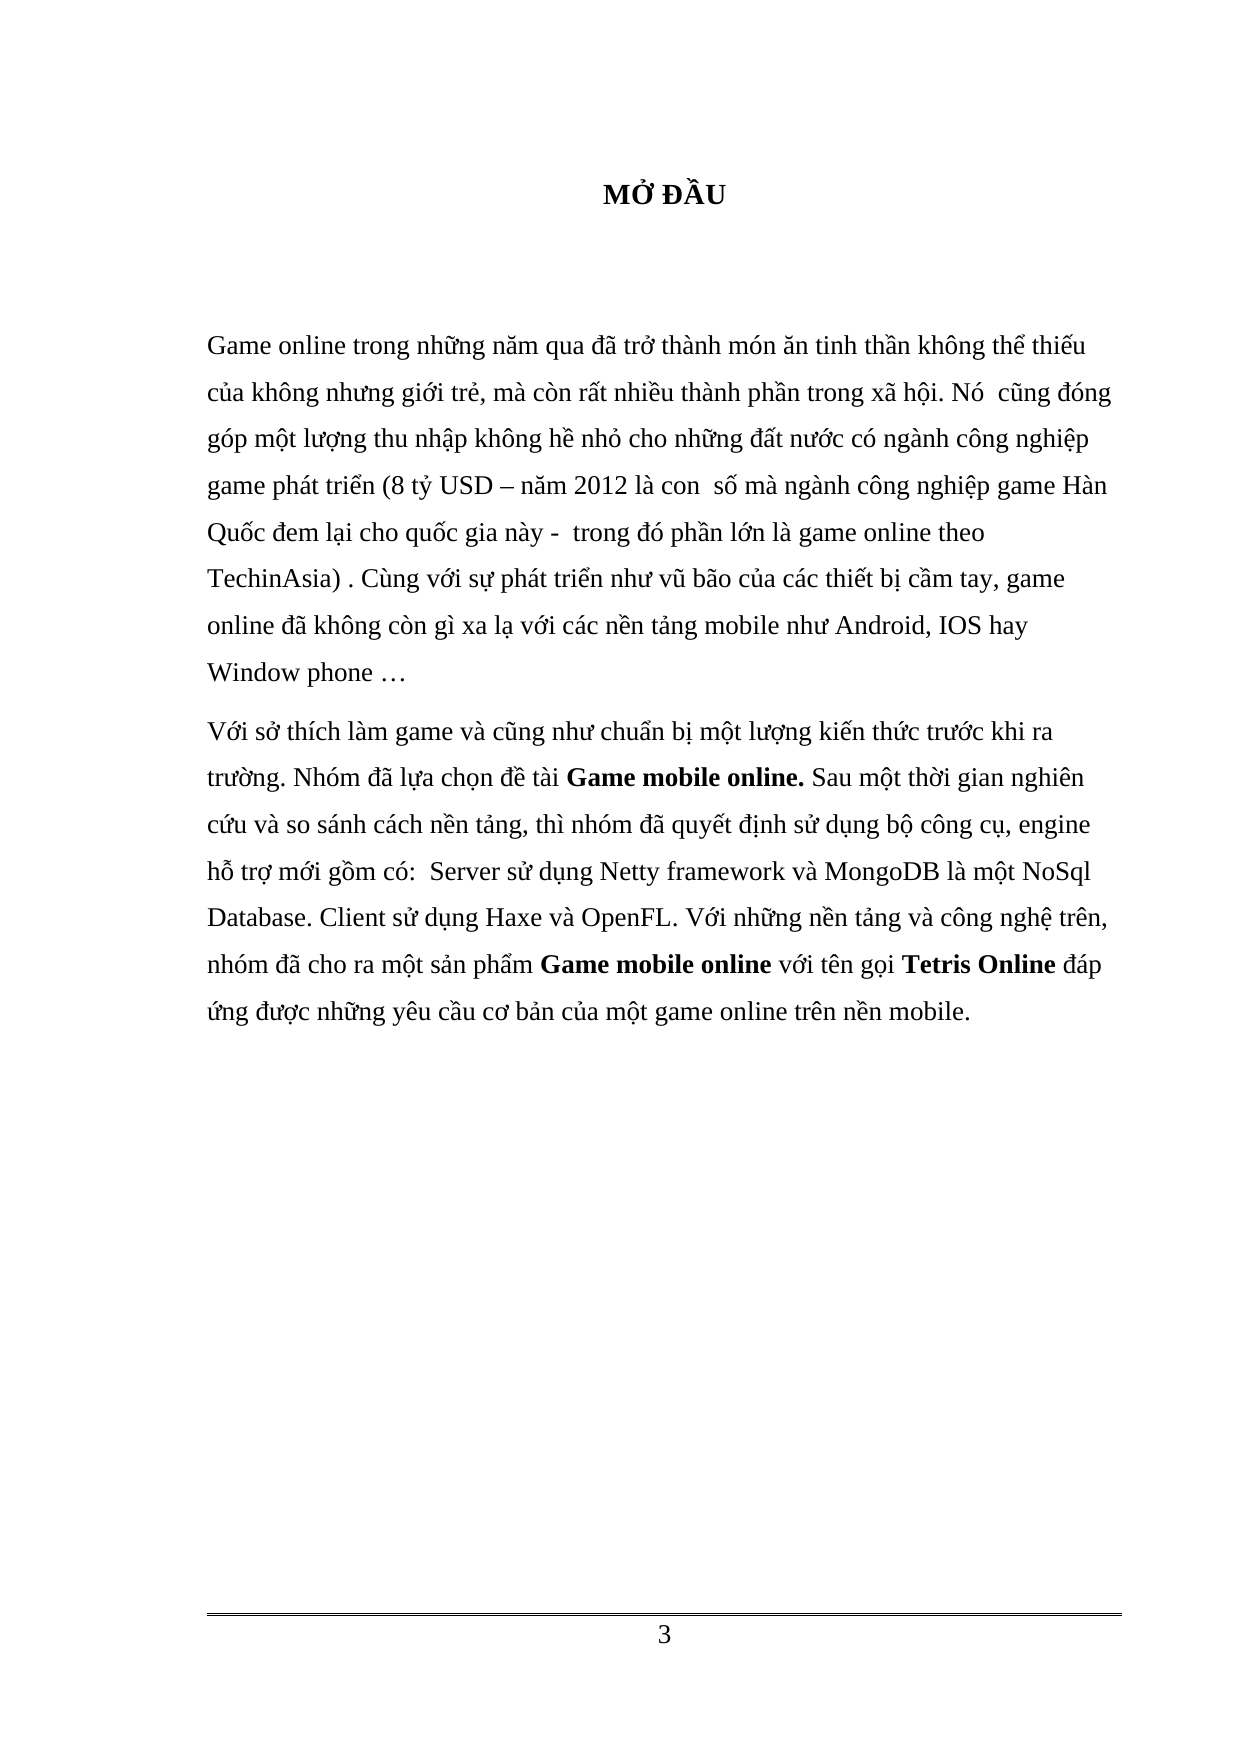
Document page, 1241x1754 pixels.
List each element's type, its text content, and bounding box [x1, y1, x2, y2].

title MỞ ĐẦU [207, 177, 1122, 211]
text Game online trong những năm qua đã trở thành món ăn tinh thần không thể thiếu của không nhưng giới trẻ, mà còn rất nhiều thành phần trong xã hội. Nó cũng đóng góp một lượng thu nhập không hề nhỏ cho những đất nước có ngành công nghiệp game phát triển (8 tỷ USD – năm 2012 là con số mà ngành công nghiệp game Hàn Quốc đem lại cho quốc gia này - trong đó phần lớn là game online theo TechinAsia) . Cùng với sự phát triển như vũ bão của các thiết bị cầm tay, game online đã không còn gì xa lạ với các nền tảng mobile như Android, IOS hay Window phone … [207, 329, 1122, 687]
text Với sở thích làm game và cũng như chuẩn bị một lượng kiến thức trước khi ra trường. Nhóm đã lựa chọn đề tài Game mobile online. Sau một thời gian nghiên cứu và so sánh cách nền tảng, thì nhóm đã quyết định sử dụng bộ công cụ, engine hỗ trợ mới gồm có: Server sử dụng Netty framework và MongoDB là một NoSql Database. Client sử dụng Haxe và OpenFL. Với những nền tảng và công nghệ trên, nhóm đã cho ra một sản phẩm Game mobile online với tên gọi Tetris Online đáp ứng được những yêu cầu cơ bản của một game online trên nền mobile. [207, 715, 1122, 1026]
